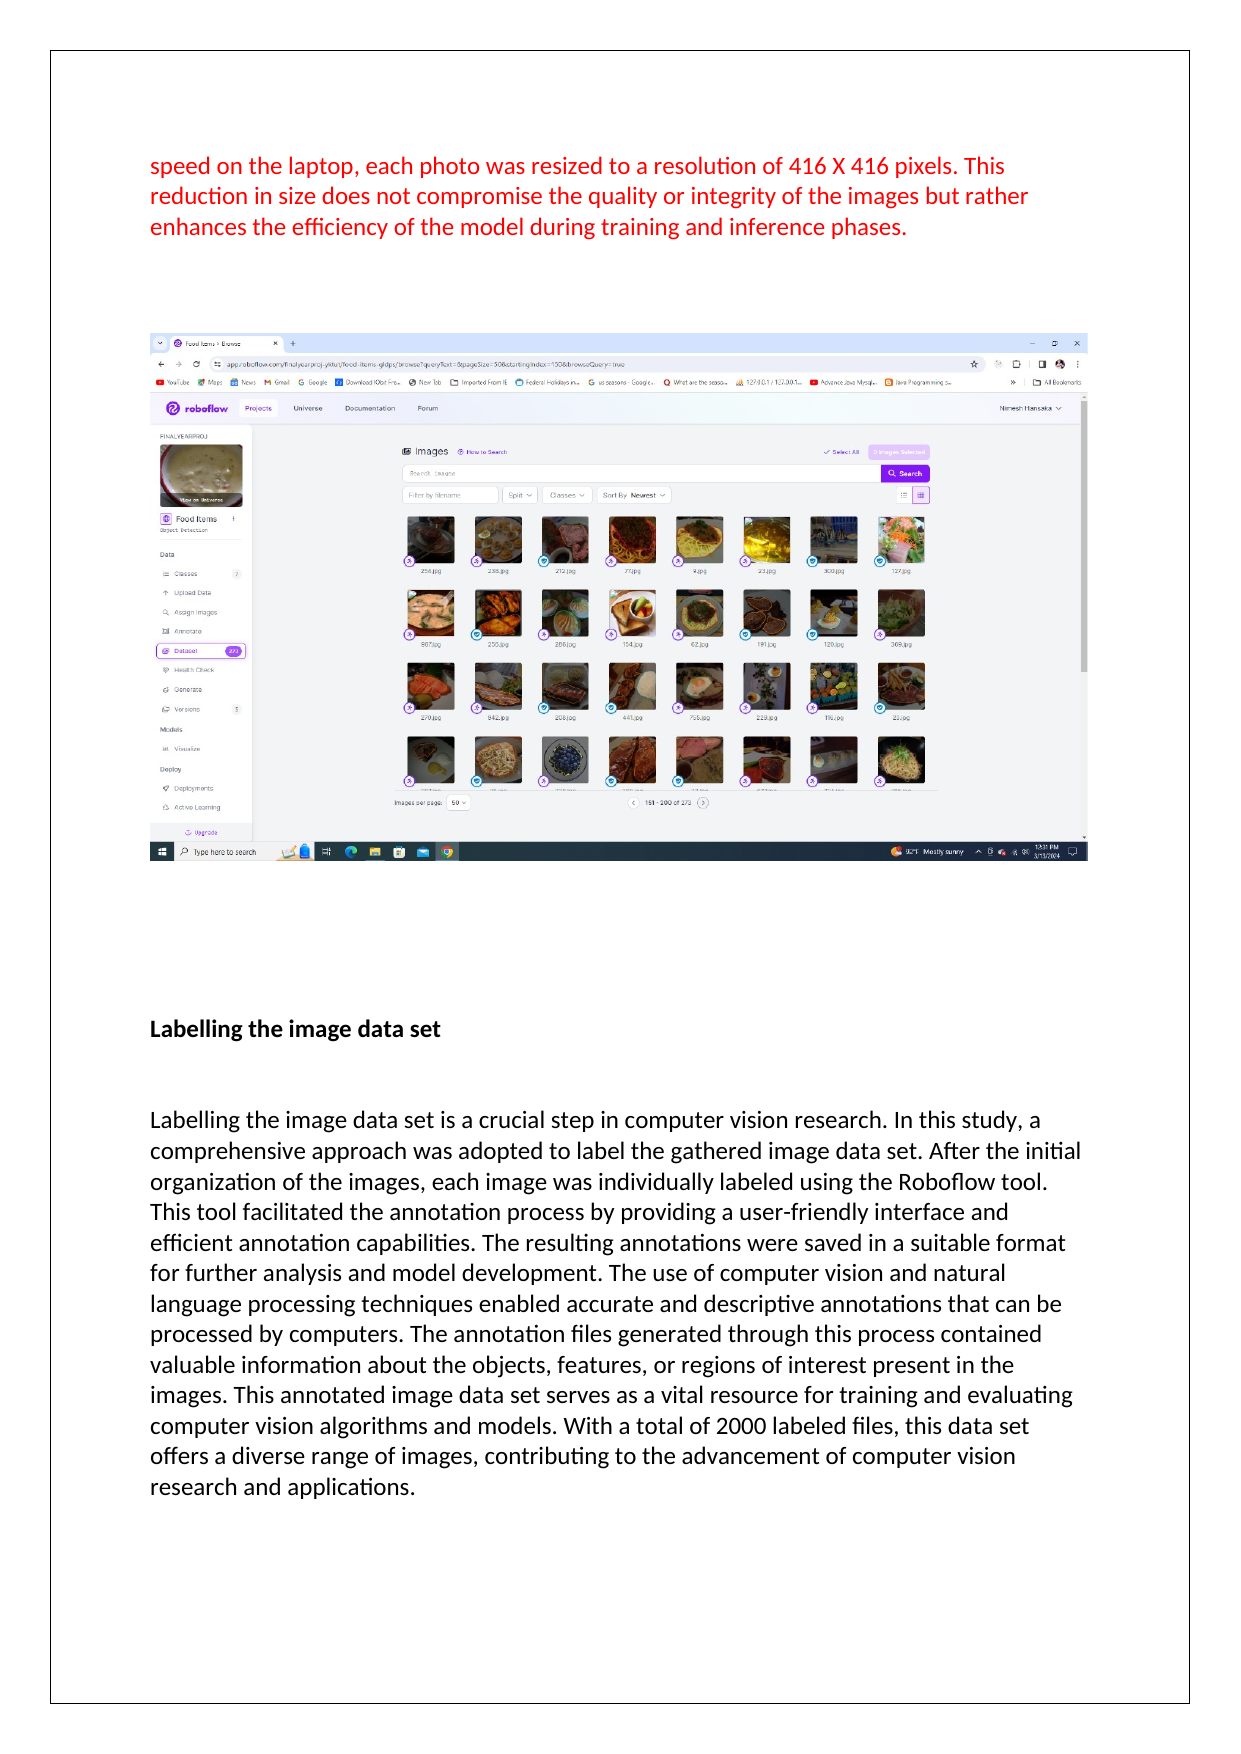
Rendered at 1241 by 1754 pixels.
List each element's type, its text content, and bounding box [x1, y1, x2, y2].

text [150, 150, 1090, 242]
text Labelling the image data set is a crucial step in computer vision research. In this study, a comprehensive approach was adopted to label the gathered image data set. After the initial organization of the images, each image was individually labeled using the Roboflow tool. This tool facilitated the annotation process by providing a user-friendly interface and efficient annotation capabilities. The resulting annotations were saved in a suitable format for further analysis and model development. The use of computer vision and natural language processing techniques enabled accurate and descriptive annotations that can be processed by computers. The annotation files generated through this process contained valuable information about the objects, features, or regions of interest present in the images. This annotated image data set serves as a vital resource for training and evaluating computer vision algorithms and models. With a total of 2000 labeled files, this data set offers a diverse range of images, contributing to the advancement of computer vision research and applications. [150, 1104, 1090, 1501]
picture [150, 333, 1088, 861]
text Labelling the image data set [150, 1013, 1090, 1043]
